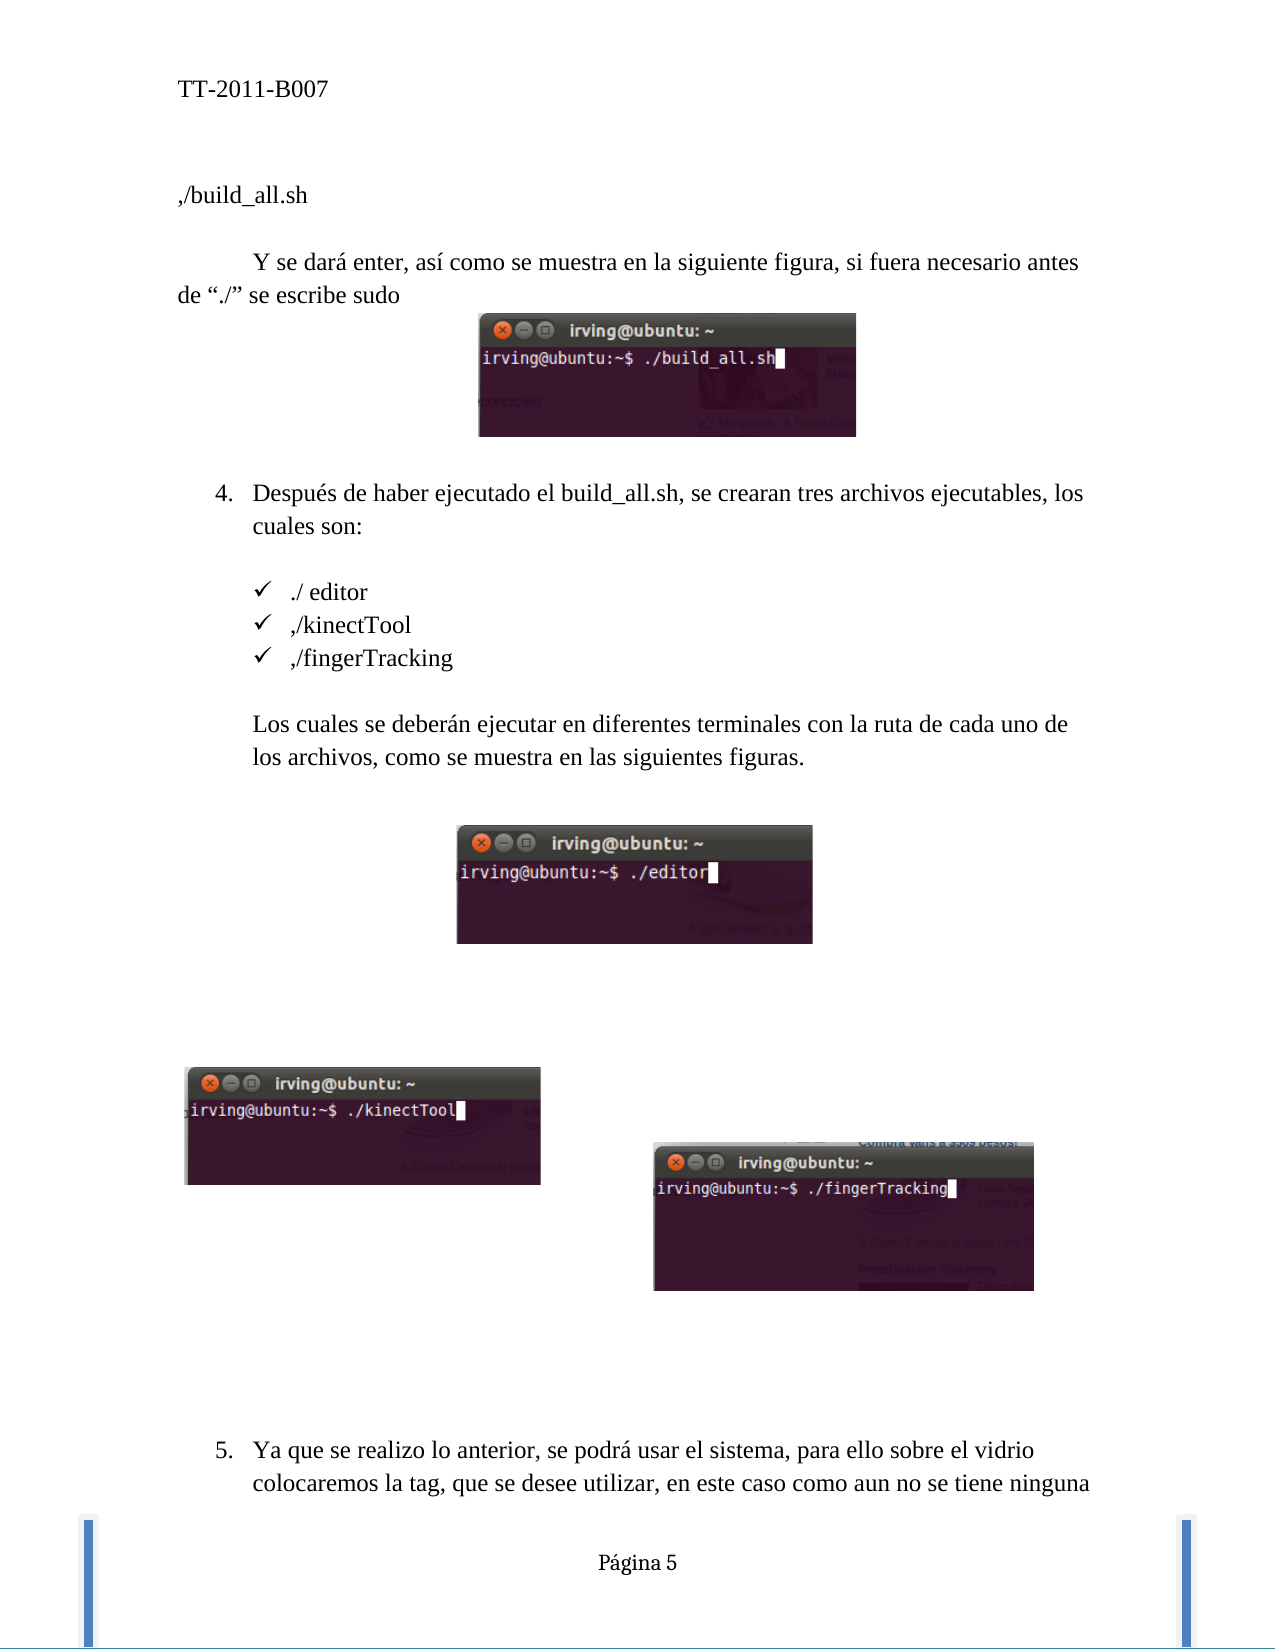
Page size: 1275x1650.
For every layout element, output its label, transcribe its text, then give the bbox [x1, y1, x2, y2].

list Después de haber ejecutado el build_all.sh, se crearan tres archivos ejecutables, los cuales son: [215, 478, 1098, 539]
list ./ editor [252, 577, 1098, 606]
text ,/build_all.sh [177, 181, 1098, 209]
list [215, 1435, 1098, 1497]
picture [653, 1142, 1034, 1291]
list ,/kinectTool [252, 610, 1098, 639]
picture [456, 825, 813, 944]
text Los cuales se deberán ejecutar en diferentes terminales con la ruta de cada uno de los archivos, como se muestra en las siguientes figuras. [252, 709, 1098, 771]
picture [184, 1067, 541, 1185]
text Y se dará enter, así como se muestra en la siguiente figura, si fuera necesario antes de “./” se escribe sudo [177, 247, 1098, 308]
list ,/fingerTracking [252, 643, 1098, 672]
picture [478, 313, 857, 437]
